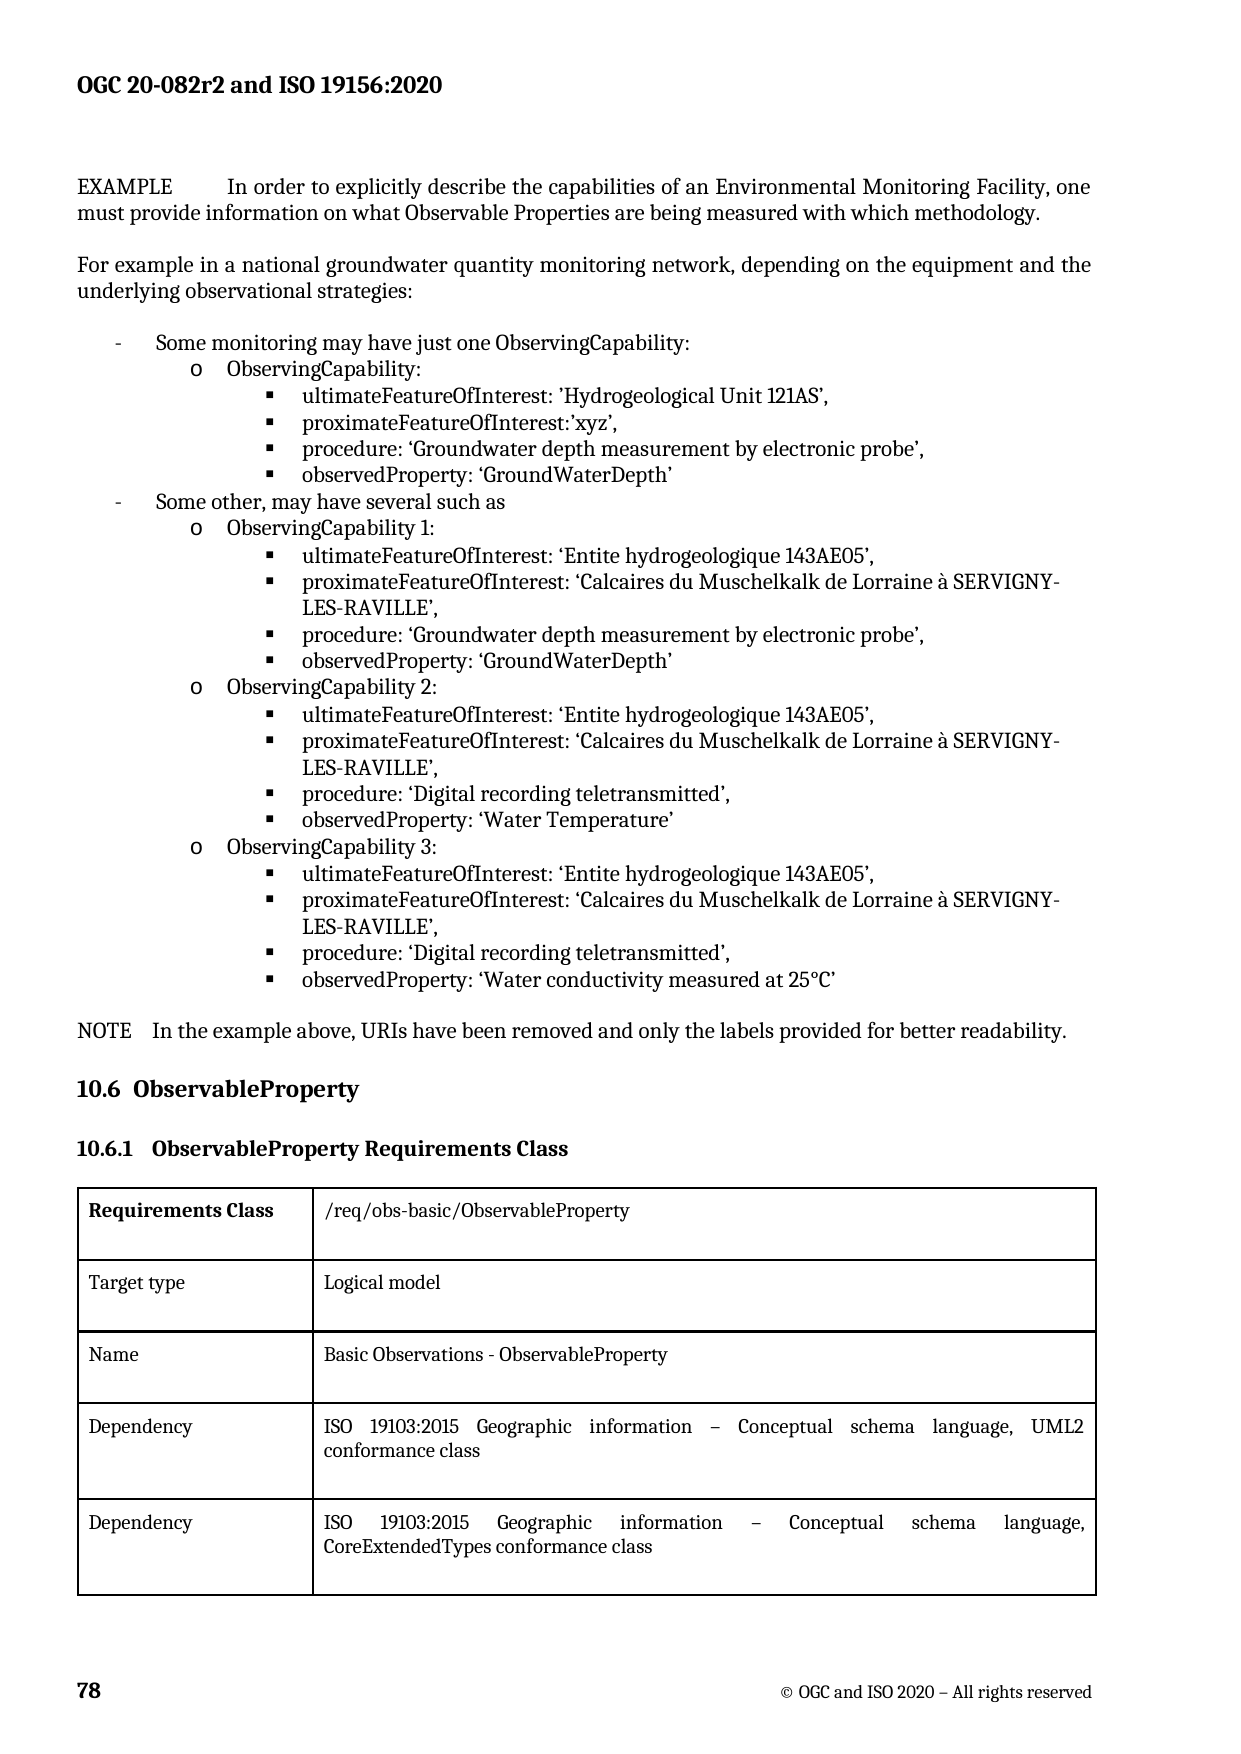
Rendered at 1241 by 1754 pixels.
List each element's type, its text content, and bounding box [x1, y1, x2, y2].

list procedure: ‘Groundwater depth measurement by electronic probe’, [264, 436, 1092, 462]
list procedure: ‘Digital recording teletransmitted’, [264, 781, 1092, 807]
list procedure: ‘Digital recording teletransmitted’, [264, 940, 1092, 966]
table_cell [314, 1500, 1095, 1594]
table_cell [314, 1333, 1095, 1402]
list observedProperty: ‘Water conductivity measured at 25°C’ [264, 966, 1092, 993]
list observedProperty: ‘GroundWaterDepth’ [264, 648, 1092, 674]
list proximateFeatureOfInterest:’xyz’, [264, 409, 1092, 436]
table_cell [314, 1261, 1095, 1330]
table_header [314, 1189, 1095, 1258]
list proximateFeatureOfInterest: ‘Calcaires du Muschelkalk de Lorraine à SERVIGNY-LES-RAVILLE’, [264, 887, 1092, 940]
subtitle ObservableProperty Requirements Class [77, 1135, 1092, 1162]
list ultimateFeatureOfInterest: ‘Entite hydrogeologique 143AE05’, [264, 702, 1092, 728]
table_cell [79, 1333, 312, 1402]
list monitoring may have just one ObservingCapability [114, 329, 1092, 356]
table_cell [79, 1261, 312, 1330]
list proximateFeatureOfInterest: ‘Calcaires du Muschelkalk de Lorraine à SERVIGNY-LES-RAVILLE’, [264, 728, 1092, 781]
list ultimateFeatureOfInterest:’Hydrogeological Unit 121AS’, [264, 383, 1092, 409]
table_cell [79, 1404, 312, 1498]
list observedProperty: ‘GroundWaterDepth’ [264, 462, 1092, 488]
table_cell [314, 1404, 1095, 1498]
text For example in a national groundwater quantity monitoring network, depending on the equipment and the underlying observational strategies: [77, 252, 1092, 304]
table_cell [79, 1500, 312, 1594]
list other, may have several such as [114, 488, 1092, 515]
list ultimateFeatureOfInterest: ‘Entite hydrogeologique 143AE05’, [264, 542, 1092, 569]
list proximateFeatureOfInterest: ‘Calcaires du Muschelkalk de Lorraine à SERVIGNY-LES-RAVILLE’, [264, 569, 1092, 621]
subtitle ObservableProperty [77, 1075, 1092, 1104]
text NOTE In the example above, URIs have been removed and only the labels provided for better readability. [77, 1018, 1092, 1044]
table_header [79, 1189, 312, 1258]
list procedure: ‘Groundwater depth measurement by electronic probe’, [264, 621, 1092, 648]
list ultimateFeatureOfInterest: ‘Entite hydrogeologique 143AE05’, [264, 861, 1092, 887]
list observedProperty: ‘Water Temperature’ [264, 807, 1092, 833]
text EXAMPLE In order to explicitly describe the capabilities of an Environmental Monitoring Facility, one must provide information on what Observable Properties are being measured with which methodology. [77, 174, 1092, 227]
